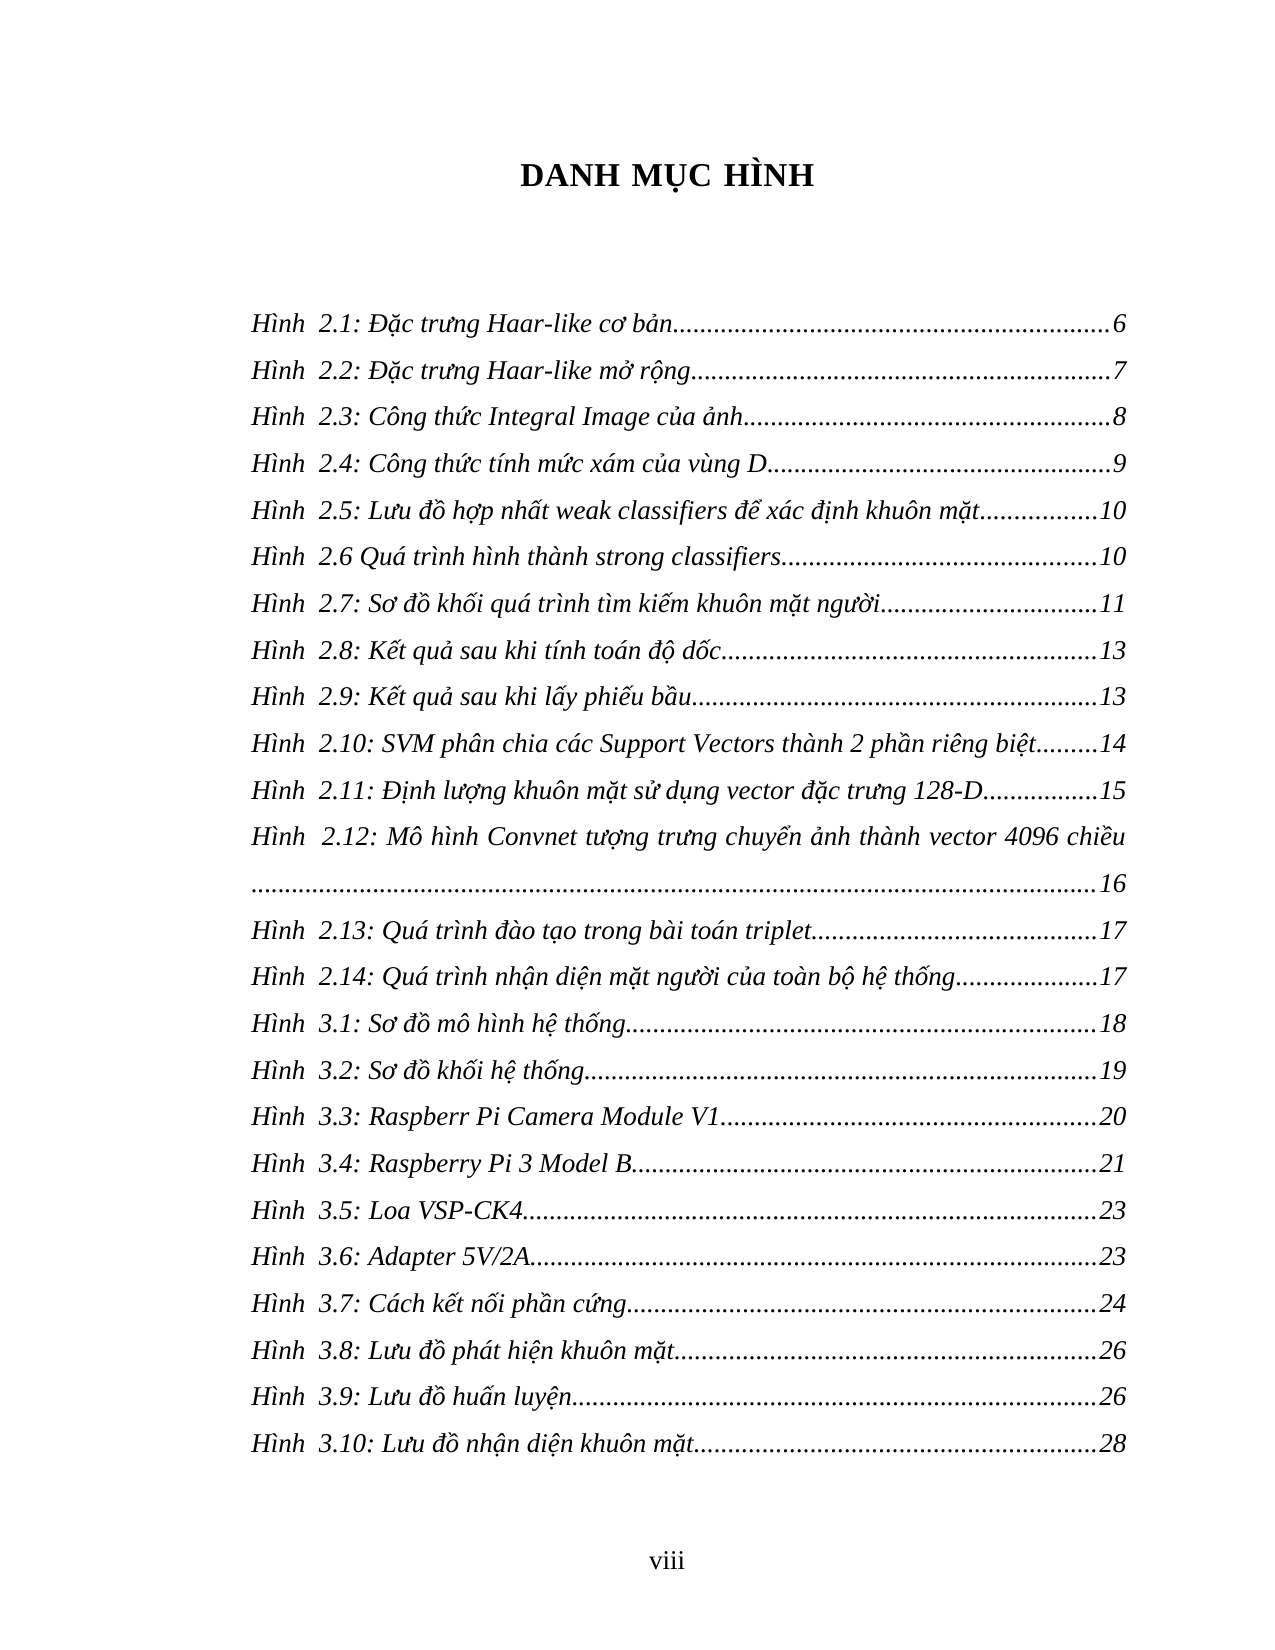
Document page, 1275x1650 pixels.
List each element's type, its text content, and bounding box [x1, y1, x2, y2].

text Hình 3.4: Raspberry Pi 3 Model B 21 [207, 1147, 1127, 1178]
text Hình 2.6 Quá trình hình thành strong classifiers 10 [207, 540, 1127, 572]
text Hình 3.3: Raspberr Pi Camera Module V1 20 [207, 1100, 1127, 1132]
text Hình 3.5: Loa VSP-CK4 23 [207, 1194, 1127, 1225]
text Hình 3.10: Lưu đồ nhận diện khuôn mặt 28 [207, 1427, 1127, 1458]
text Hình 2.1: Đặc trưng Haar-like cơ bản 6 [207, 307, 1127, 338]
text Hình 3.6: Adapter 5V/2A 23 [207, 1240, 1127, 1272]
text Hình 2.11: Định lượng khuôn mặt sử dụng vector đặc trưng 128-D 15 [207, 774, 1127, 805]
text Hình 3.2: Sơ đồ khối hệ thống 19 [207, 1054, 1127, 1085]
text Hình 2.10: SVM phân chia các Support Vectors thành 2 phần riêng biệt 14 [207, 727, 1127, 758]
text Hình 2.2: Đặc trưng Haar-like mở rộng 7 [207, 354, 1127, 385]
text Hình 2.3: Công thức Integral Image của ảnh 8 [207, 400, 1127, 432]
text Hình 3.1: Sơ đồ mô hình hệ thống 18 [207, 1007, 1127, 1038]
text Hình 3.9: Lưu đồ huấn luyện 26 [207, 1380, 1127, 1412]
text Hình 2.8: Kết quả sau khi tính toán độ dốc 13 [207, 634, 1127, 665]
text Hình 2.13: Quá trình đào tạo trong bài toán triplet 17 [207, 914, 1127, 945]
text Hình 3.8: Lưu đồ phát hiện khuôn mặt 26 [207, 1334, 1127, 1365]
text Hình 2.14: Quá trình nhận diện mặt người của toàn bộ hệ thống 17 [207, 960, 1127, 992]
text Hình 2.7: Sơ đồ khối quá trình tìm kiếm khuôn mặt người 11 [207, 587, 1127, 618]
text Hình 2.12: Mô hình Convnet tượng trưng chuyển ảnh thành vector 4096 chiều 16 [251, 820, 1127, 898]
text Hình 2.5: Lưu đồ hợp nhất weak classifiers để xác định khuôn mặt 10 [207, 494, 1127, 525]
text Hình 2.9: Kết quả sau khi lấy phiếu bầu 13 [207, 680, 1127, 712]
text Hình 2.4: Công thức tính mức xám của vùng D 9 [207, 447, 1127, 478]
subtitle danh mục hình [207, 148, 1127, 196]
text Hình 3.7: Cách kết nối phần cứng 24 [207, 1287, 1127, 1318]
